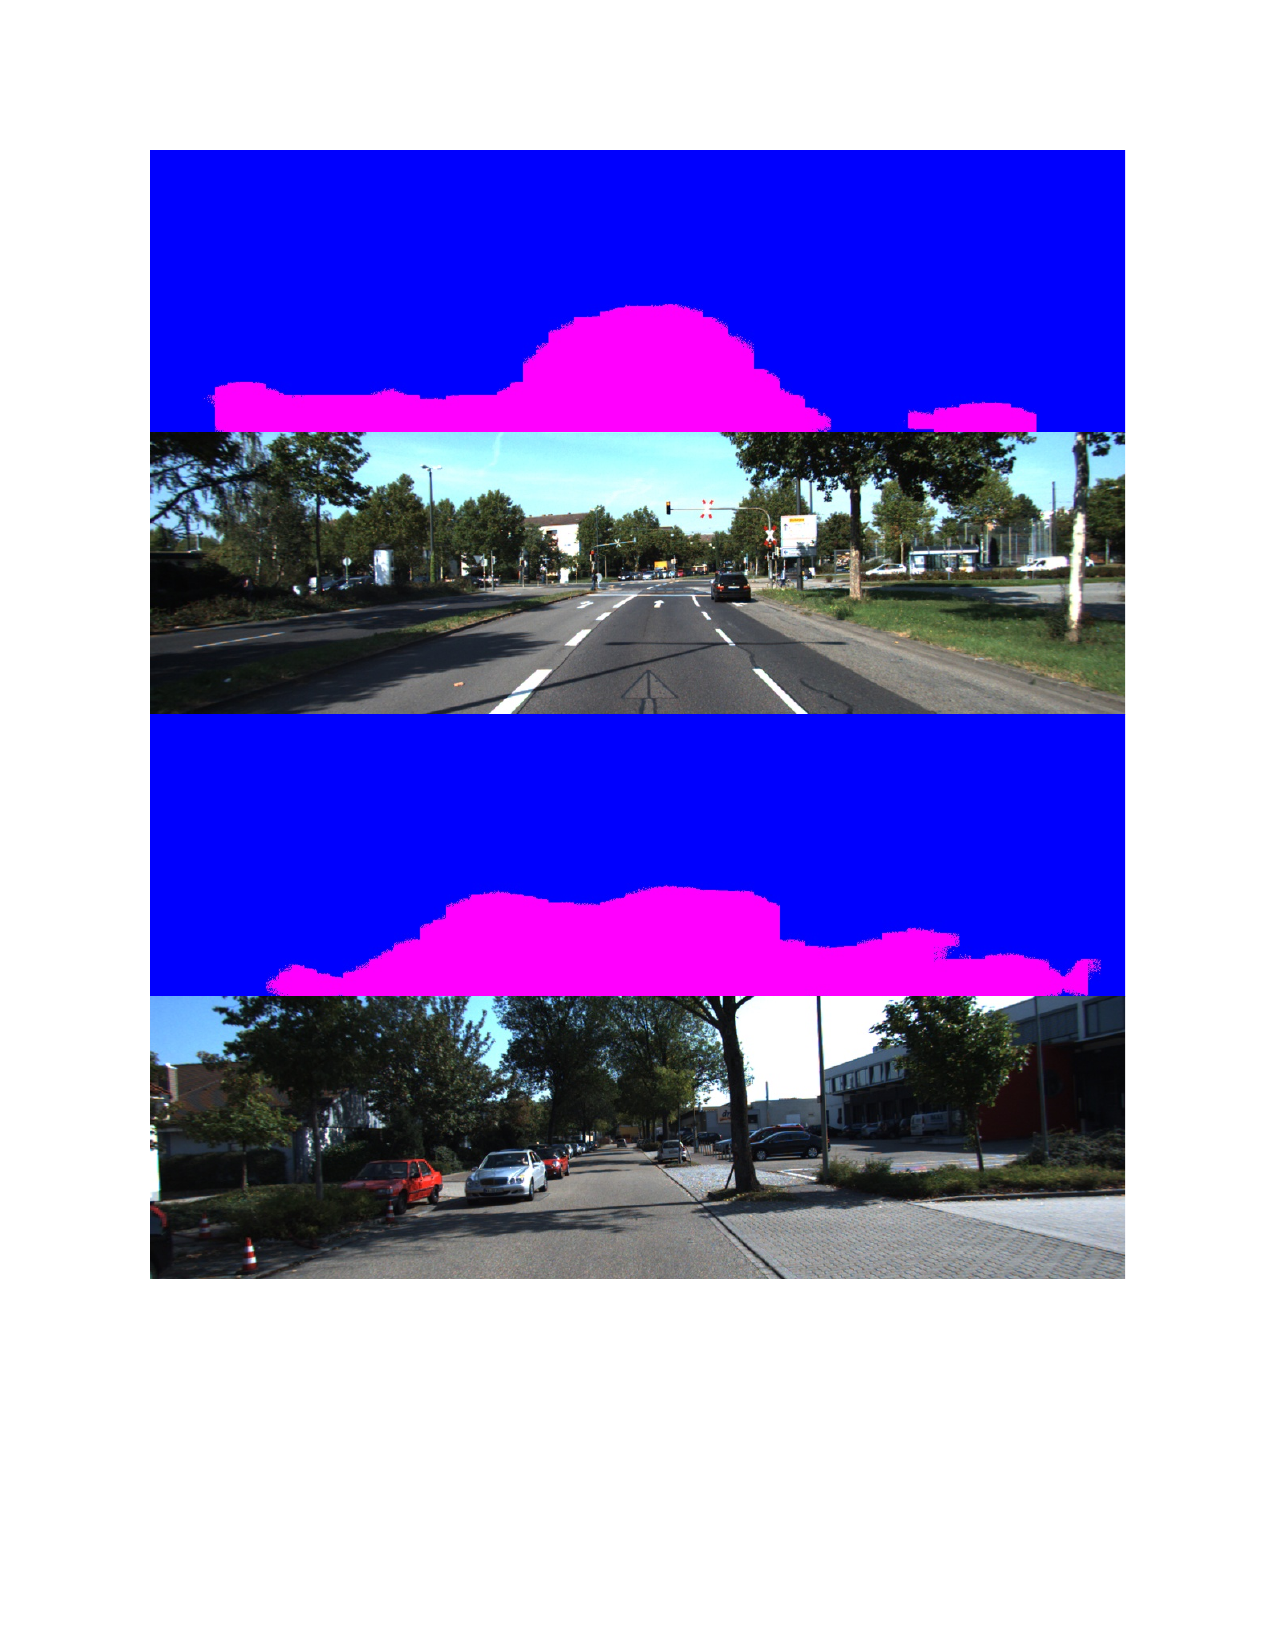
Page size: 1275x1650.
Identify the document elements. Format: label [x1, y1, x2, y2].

picture [150, 150, 1125, 1279]
